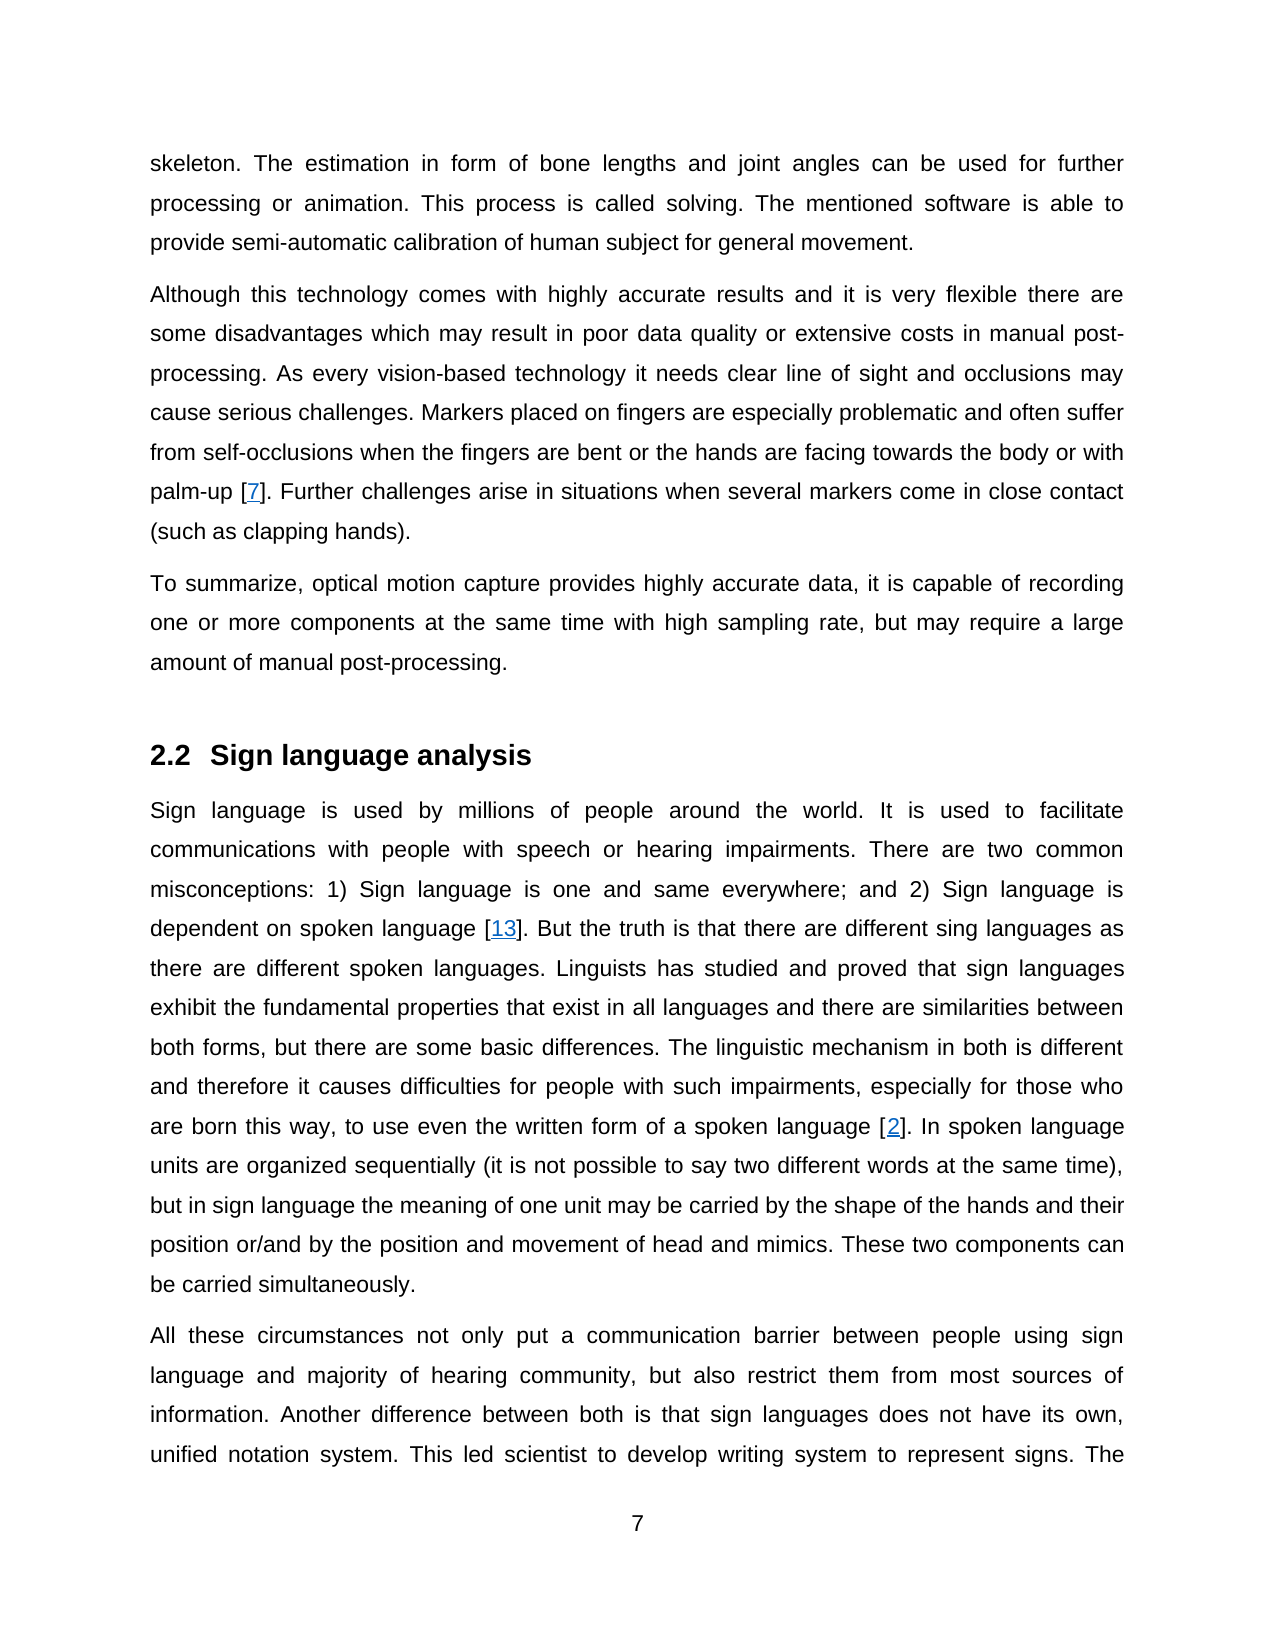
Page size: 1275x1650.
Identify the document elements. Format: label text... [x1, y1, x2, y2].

text Although this technology comes with highly accurate results and it is very flexible there are some disadvantages which may result in poor data quality or extensive costs in manual post-processing. As every vision-based technology it needs clear line of sight and occlusions may cause serious challenges. Markers placed on fingers are especially problematic and often suffer from self-occlusions when the fingers are bent or the hands are facing towards the body or with palm-up [7]. Further challenges arise in situations when several markers come in close contact (such as clapping hands). [150, 281, 1125, 544]
subtitle Sign language analysis [150, 738, 1125, 772]
text To summarize, optical motion capture provides highly accurate data, it is capable of recording one or more components at the same time with high sampling rate, but may require a large amount of manual post-processing. [150, 570, 1125, 675]
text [150, 150, 1125, 255]
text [150, 1322, 1125, 1467]
text Sign language is used by millions of people around the world. It is used to facilitate communications with people with speech or hearing impairments. There are two common misconceptions: 1) Sign language is one and same everywhere; and 2) Sign language is dependent on spoken language [13]. But the truth is that there are different sing languages as there are different spoken languages. Linguists has studied and proved that sign languages exhibit the fundamental properties that exist in all languages and there are similarities between both forms, but there are some basic differences. The linguistic mechanism in both is different and therefore it causes difficulties for people with such impairments, especially for those who are born this way, to use even the written form of a spoken language [2]. In spoken language units are organized sequentially (it is not possible to say two different words at the same time), but in sign language the meaning of one unit may be carried by the shape of the hands and their position or/and by the position and movement of head and mimics. These two components can be carried simultaneously. [150, 797, 1125, 1297]
